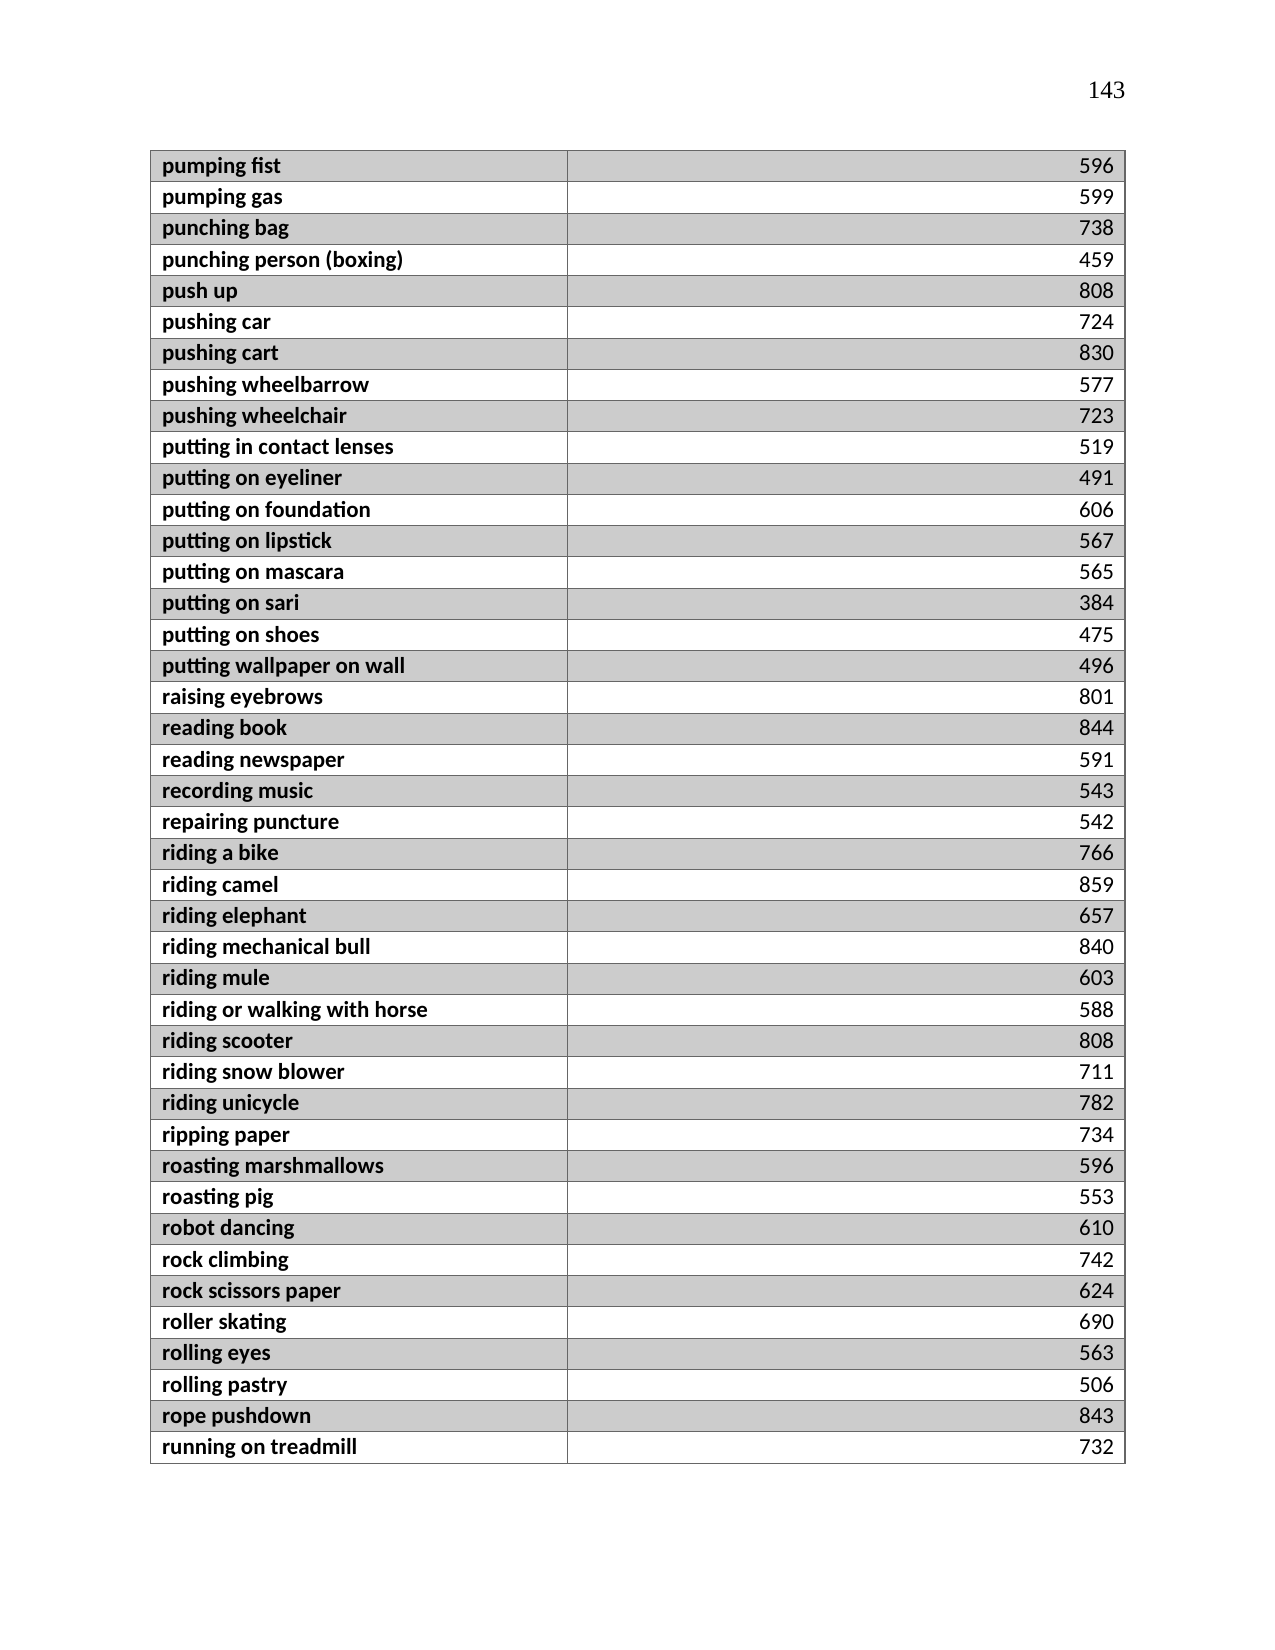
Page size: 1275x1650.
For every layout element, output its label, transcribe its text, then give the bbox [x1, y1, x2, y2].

table_cell pushing cart [151, 339, 567, 369]
table_cell reading newspaper [151, 745, 567, 775]
table_cell pushing wheelchair [151, 401, 567, 431]
table_cell recording music [151, 776, 567, 806]
table_cell 519 [568, 432, 1124, 462]
table_cell 859 [568, 870, 1124, 900]
table_cell riding snow blower [151, 1057, 567, 1087]
table_cell rock climbing [151, 1245, 567, 1275]
table_cell riding unicycle [151, 1089, 567, 1119]
table_cell 738 [568, 214, 1124, 244]
table_cell 553 [568, 1182, 1124, 1212]
table_cell putting in contact lenses [151, 432, 567, 462]
table_cell 596 [568, 151, 1124, 181]
table_cell punching bag [151, 214, 567, 244]
table_cell roller skating [151, 1307, 567, 1337]
table_cell putting wallpaper on wall [151, 651, 567, 681]
table_cell ripping paper [151, 1120, 567, 1150]
table_cell 563 [568, 1339, 1124, 1369]
table_cell rock scissors paper [151, 1276, 567, 1306]
table_cell 577 [568, 370, 1124, 400]
table_cell robot dancing [151, 1214, 567, 1244]
table_cell 610 [568, 1214, 1124, 1244]
table_cell 843 [568, 1401, 1124, 1431]
table_cell repairing puncture [151, 807, 567, 837]
table_cell 724 [568, 307, 1124, 337]
table_cell 808 [568, 276, 1124, 306]
table_cell 734 [568, 1120, 1124, 1150]
table_cell pumping gas [151, 182, 567, 212]
table_cell 384 [568, 589, 1124, 619]
table_cell 491 [568, 464, 1124, 494]
table_cell pushing wheelbarrow [151, 370, 567, 400]
table_cell rolling pastry [151, 1370, 567, 1400]
table_cell 565 [568, 557, 1124, 587]
table_cell 782 [568, 1089, 1124, 1119]
table_cell 603 [568, 964, 1124, 994]
table_cell putting on sari [151, 589, 567, 619]
table_cell putting on eyeliner [151, 464, 567, 494]
table_cell 596 [568, 1151, 1124, 1181]
table_cell roasting marshmallows [151, 1151, 567, 1181]
table_cell 588 [568, 995, 1124, 1025]
table_cell riding camel [151, 870, 567, 900]
table_cell reading book [151, 714, 567, 744]
table_cell riding scooter [151, 1026, 567, 1056]
table_cell putting on mascara [151, 557, 567, 587]
table_cell 801 [568, 682, 1124, 712]
table_cell rolling eyes [151, 1339, 567, 1369]
table_cell 567 [568, 526, 1124, 556]
table_cell punching person (boxing) [151, 245, 567, 275]
table_cell pumping fist [151, 151, 567, 181]
table_cell riding elephant [151, 901, 567, 931]
table_cell 496 [568, 651, 1124, 681]
table_cell riding mechanical bull [151, 932, 567, 962]
table_cell pushing car [151, 307, 567, 337]
table_cell 732 [568, 1432, 1124, 1462]
table_cell 591 [568, 745, 1124, 775]
table_cell 840 [568, 932, 1124, 962]
table_cell riding a bike [151, 839, 567, 869]
table_cell rope pushdown [151, 1401, 567, 1431]
table_cell 690 [568, 1307, 1124, 1337]
table_cell 766 [568, 839, 1124, 869]
table_cell push up [151, 276, 567, 306]
table_cell putting on foundation [151, 495, 567, 525]
table_cell 844 [568, 714, 1124, 744]
table_cell 657 [568, 901, 1124, 931]
table_cell 506 [568, 1370, 1124, 1400]
table_cell 459 [568, 245, 1124, 275]
table_cell roasting pig [151, 1182, 567, 1212]
table_cell 599 [568, 182, 1124, 212]
table_cell riding or walking with horse [151, 995, 567, 1025]
table_cell 606 [568, 495, 1124, 525]
table_cell 808 [568, 1026, 1124, 1056]
table_cell 711 [568, 1057, 1124, 1087]
table_cell raising eyebrows [151, 682, 567, 712]
table_cell 723 [568, 401, 1124, 431]
table_cell putting on shoes [151, 620, 567, 650]
table_cell 624 [568, 1276, 1124, 1306]
table_cell putting on lipstick [151, 526, 567, 556]
table_cell running on treadmill [151, 1432, 567, 1462]
table_cell 475 [568, 620, 1124, 650]
table_cell riding mule [151, 964, 567, 994]
table_cell 830 [568, 339, 1124, 369]
table_cell 542 [568, 807, 1124, 837]
table_cell 543 [568, 776, 1124, 806]
table_cell 742 [568, 1245, 1124, 1275]
